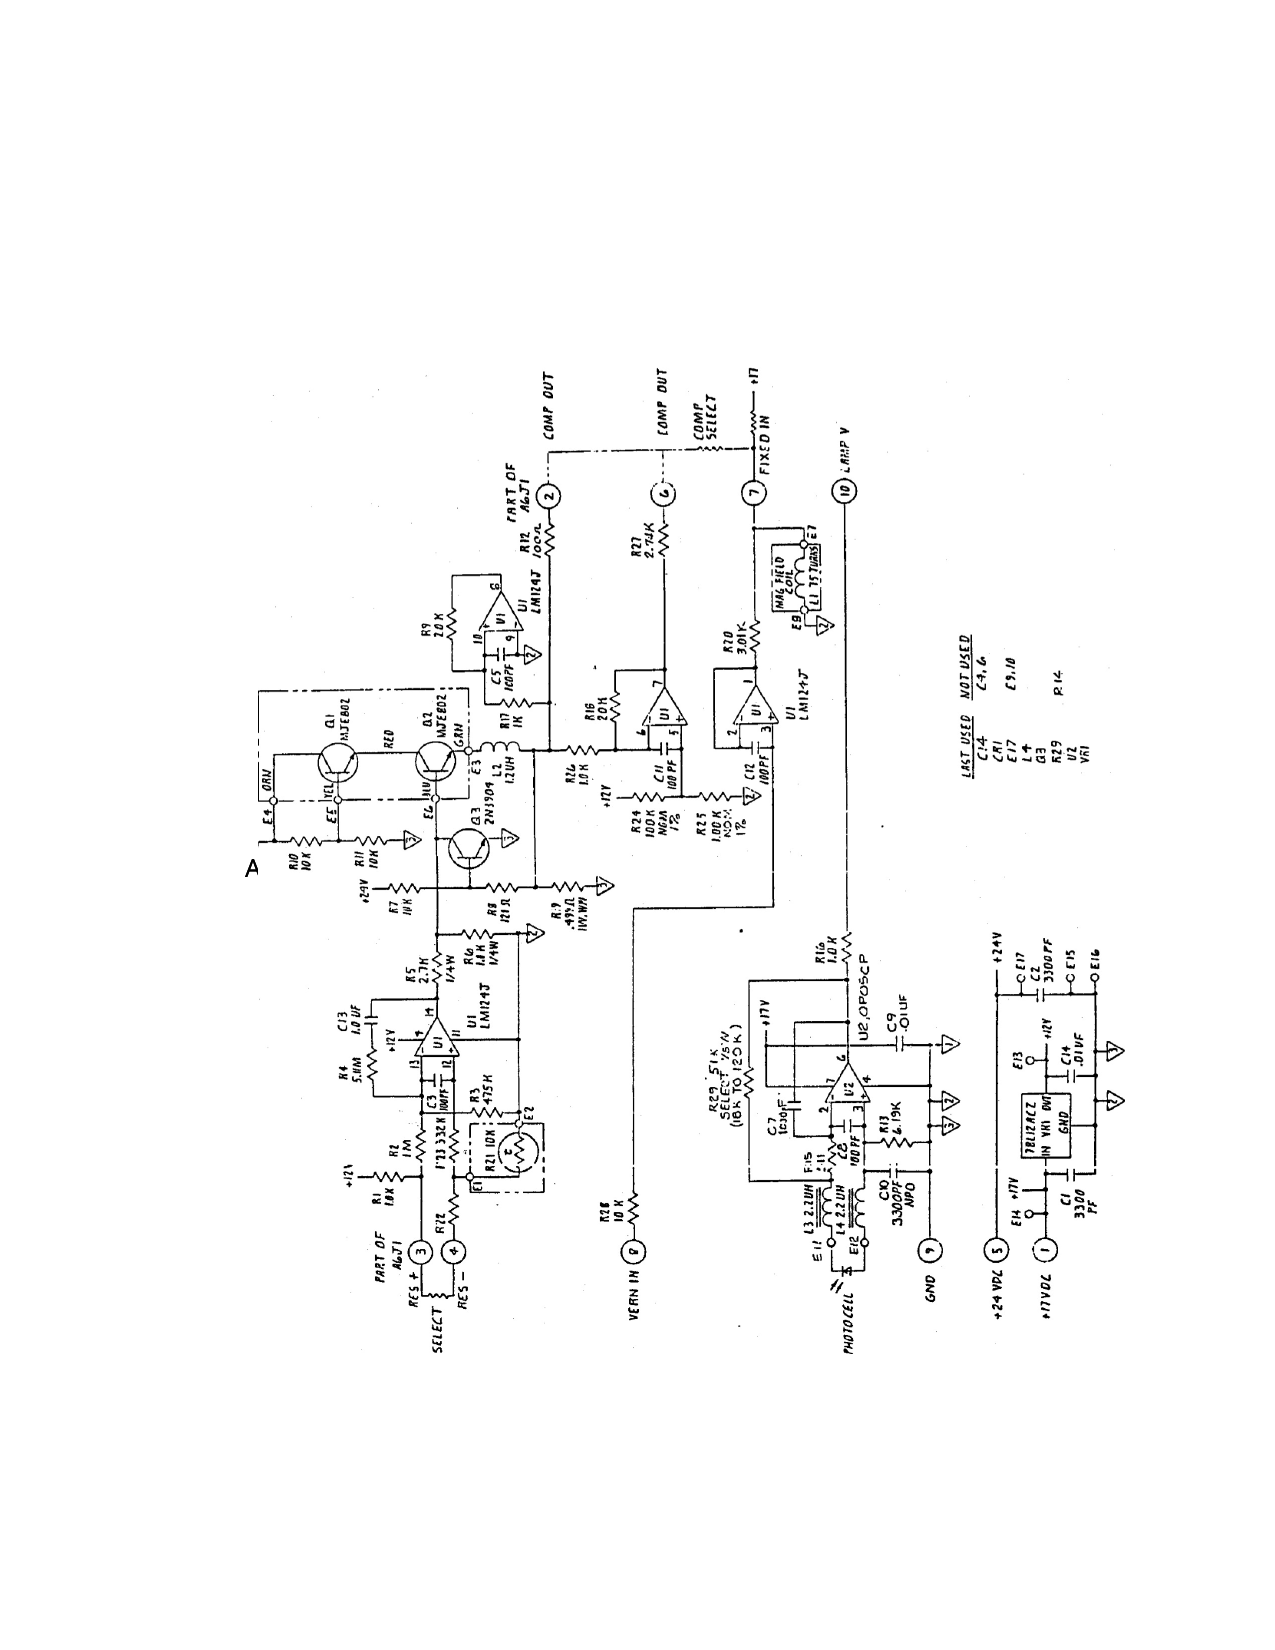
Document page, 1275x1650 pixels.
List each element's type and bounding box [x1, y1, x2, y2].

picture [258, 368, 1125, 1354]
